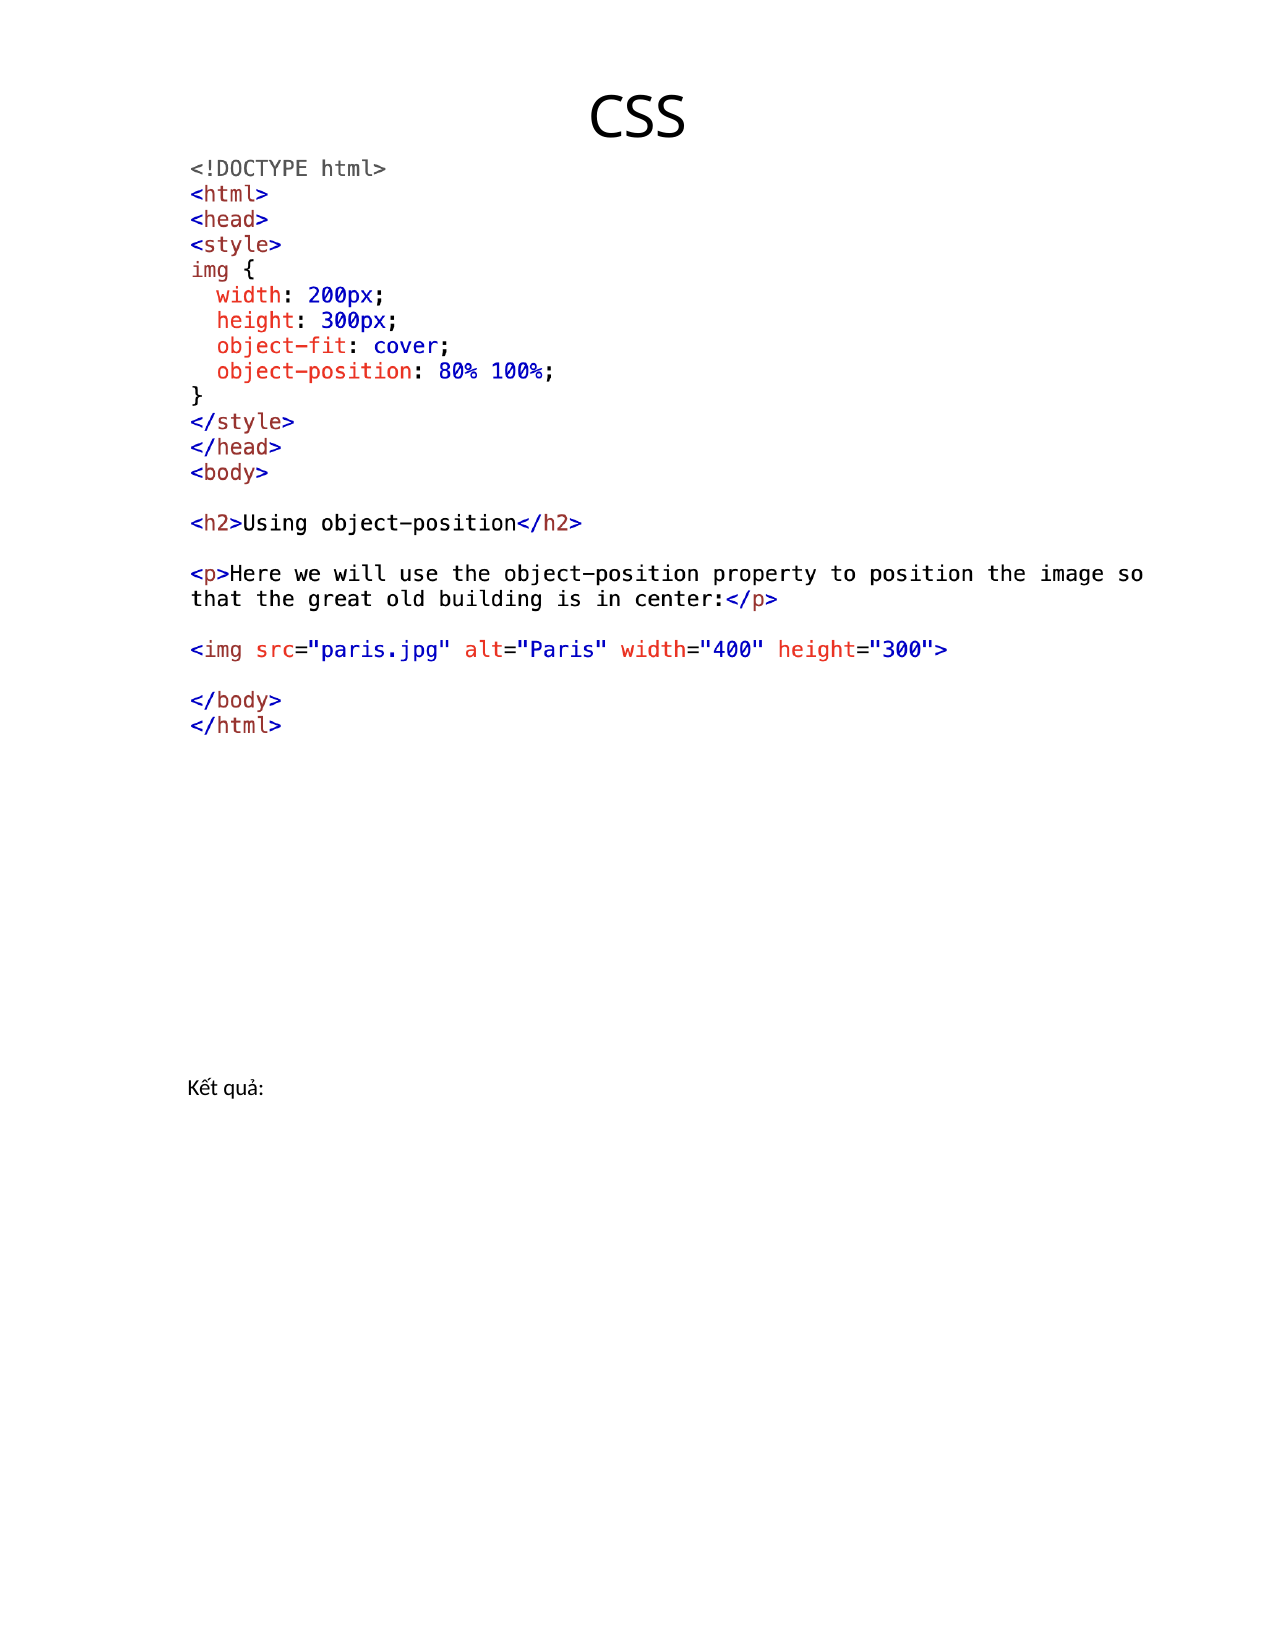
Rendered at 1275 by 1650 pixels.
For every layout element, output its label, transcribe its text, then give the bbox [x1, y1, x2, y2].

text Kết quả: [187, 1073, 1125, 1101]
picture [187, 154, 1163, 773]
